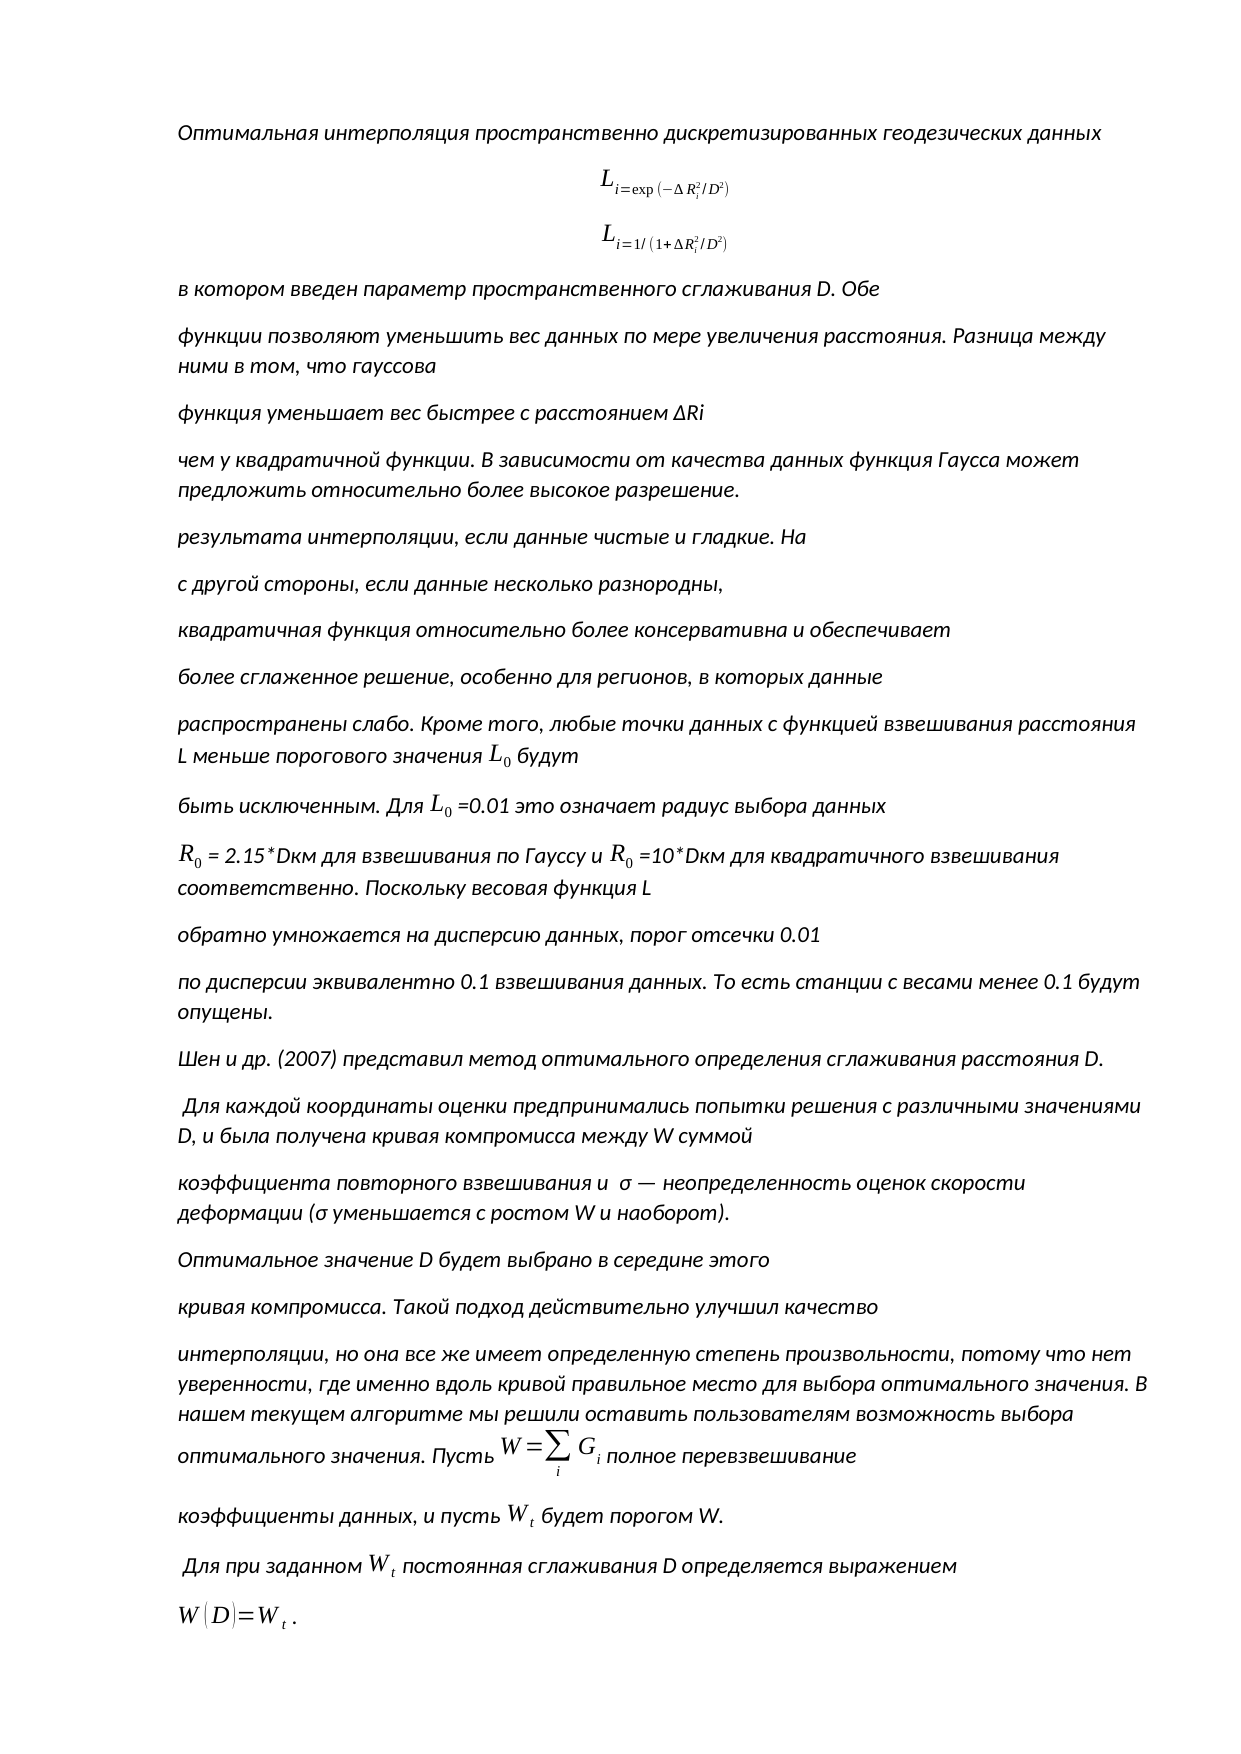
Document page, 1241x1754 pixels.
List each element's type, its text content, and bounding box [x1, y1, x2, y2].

text быть исключенным. Для =0.01 это означает радиус выбора данных [177, 790, 1152, 821]
text Для каждой координаты оценки предпринимались попытки решения с различными значениями D, и была получена кривая компромисса между W суммой [177, 1091, 1152, 1149]
text функции позволяют уменьшить вес данных по мере увеличения расстояния. Разница между ними в том, что гауссова [177, 321, 1152, 379]
text Для при заданном постоянная сглаживания D определяется выражением [177, 1550, 1152, 1581]
text функция уменьшает вес быстрее с расстоянием ΔRi [177, 398, 1152, 426]
text с другой стороны, если данные несколько разнородны, [177, 569, 1152, 597]
text квадратичная функция относительно более консервативна и обеспечивает [177, 616, 1152, 644]
text коэффициенты данных, и пусть будет порогом W. [177, 1499, 1152, 1531]
text Оптимальная интерполяция пространственно дискретизированных геодезических данныx [177, 118, 1152, 146]
text . [177, 1600, 1152, 1633]
text Шен и др. (2007) представил метод оптимального определения сглаживания расстояния D. [177, 1044, 1152, 1072]
text кривая компромисса. Такой подход действительно улучшил качество [177, 1292, 1152, 1320]
text обратно умножается на дисперсию данных, порог отсечки 0.01 [177, 920, 1152, 948]
text интерполяции, но она все же имеет определенную степень произвольности, потому что нет уверенности, где именно вдоль кривой правильное место для выбора оптимального значения. В нашем текущем алгоритме мы решили оставить пользователям возможность выбора оптимального значения. Пусть полное перевзвешивание [177, 1339, 1152, 1481]
text результата интерполяции, если данные чистые и гладкие. На [177, 522, 1152, 550]
text = 2.15*Dкм для взвешивания по Гауссу и =10*Dкм для квадратичного взвешивания соответственно. Поскольку весовая функция L [177, 840, 1152, 902]
text в котором введен параметр пространственного сглаживания D. Обe [177, 274, 1152, 302]
text распространены слабо. Кроме того, любые точки данных с функцией взвешивания расстояния L меньше порогового значения будут [177, 709, 1152, 771]
text более сглаженное решение, особенно для регионов, в которых данные [177, 662, 1152, 691]
text чем у квадратичной функции. В зависимости от качества данных функция Гаусса может предложить относительно более высокое разрешение. [177, 445, 1152, 503]
text по дисперсии эквивалентно 0.1 взвешивания данных. То есть станции с весами менее 0.1 будут опущены. [177, 967, 1152, 1026]
text коэффициента повторного взвешивания и σ — неопределенность оценок скорости деформации (σ уменьшается с ростом W и наоборот). [177, 1168, 1152, 1227]
text Оптимальное значение D будет выбрано в середине этого [177, 1245, 1152, 1273]
